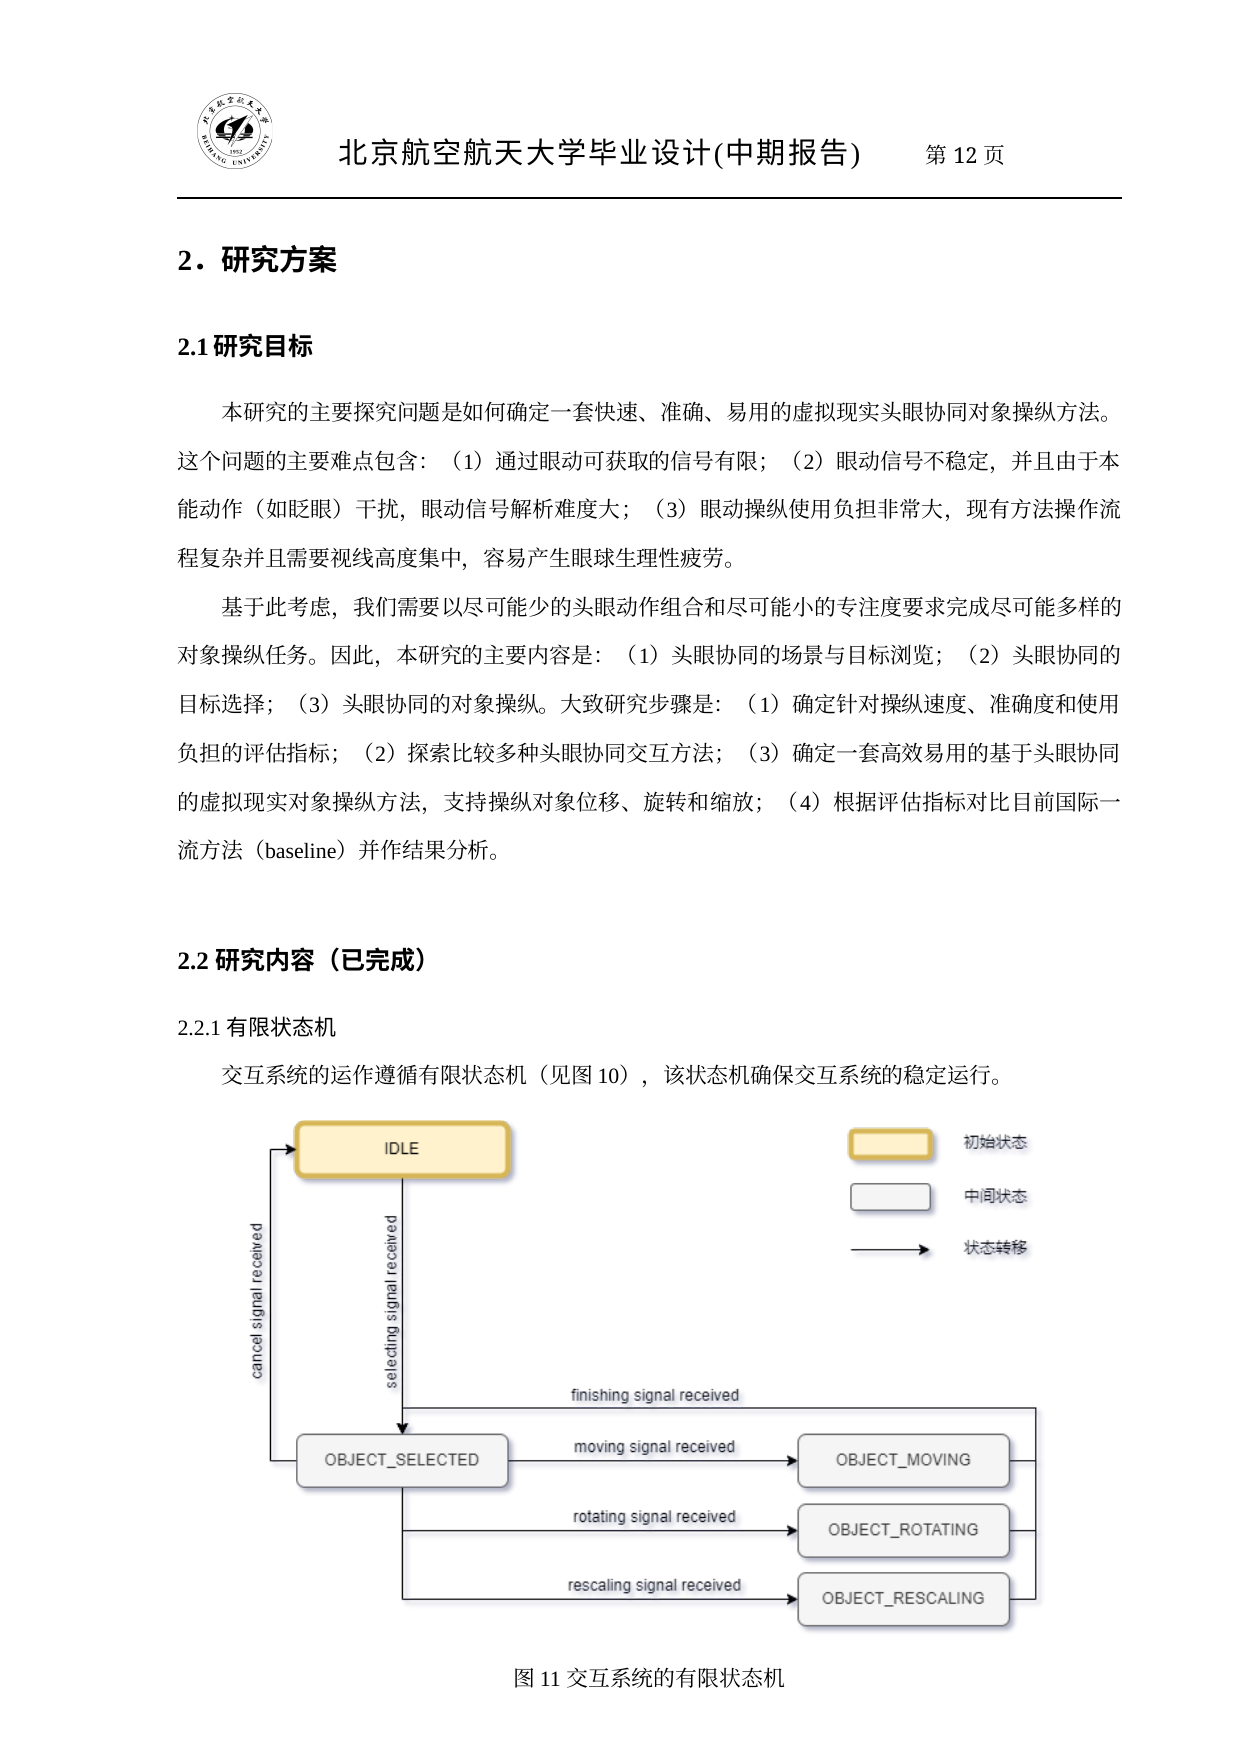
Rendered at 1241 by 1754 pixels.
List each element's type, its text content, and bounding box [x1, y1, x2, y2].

picture [197, 93, 273, 169]
subtitle 2．研究方案 [177, 225, 1122, 290]
subtitle 2.2 研究内容（已完成） [177, 926, 1122, 991]
picture [237, 1120, 1063, 1641]
text 基于此考虑，我们需要以尽可能少的头眼动作组合和尽可能小的专注度要求完成尽可能多样的对象操纵任务。因此，本研究的主要内容是：（1）头眼协同的场景与目标浏览；（2）头眼协同的目标选择；（3）头眼协同的对象操纵。大致研究步骤是：（1）确定针对操纵速度、准确度和使用负担的评估指标；（2）探索比较多种头眼协同交互方法；（3）确定一套高效易用的基于头眼协同的虚拟现实对象操纵方法，支持操纵对象位移、旋转和缩放；（4）根据评估指标对比目前国际一流方法（baseline）并作结果分析。 [177, 589, 1122, 865]
subtitle 2.2.1 有限状态机 [177, 1009, 1122, 1042]
text 本研究的主要探究问题是如何确定一套快速、准确、易用的虚拟现实头眼协同对象操纵方法。这个问题的主要难点包含：（1）通过眼动可获取的信号有限；（2）眼动信号不稳定，并且由于本能动作（如眨眼）干扰，眼动信号解析难度大；（3）眼动操纵使用负担非常大，现有方法操作流程复杂并且需要视线高度集中，容易产生眼球生理性疲劳。 [177, 395, 1122, 573]
text 交互系统的运作遵循有限状态机（见图10），该状态机确保交互系统的稳定运行。 [177, 1058, 1122, 1090]
subtitle 2.1研究目标 [177, 312, 1122, 377]
